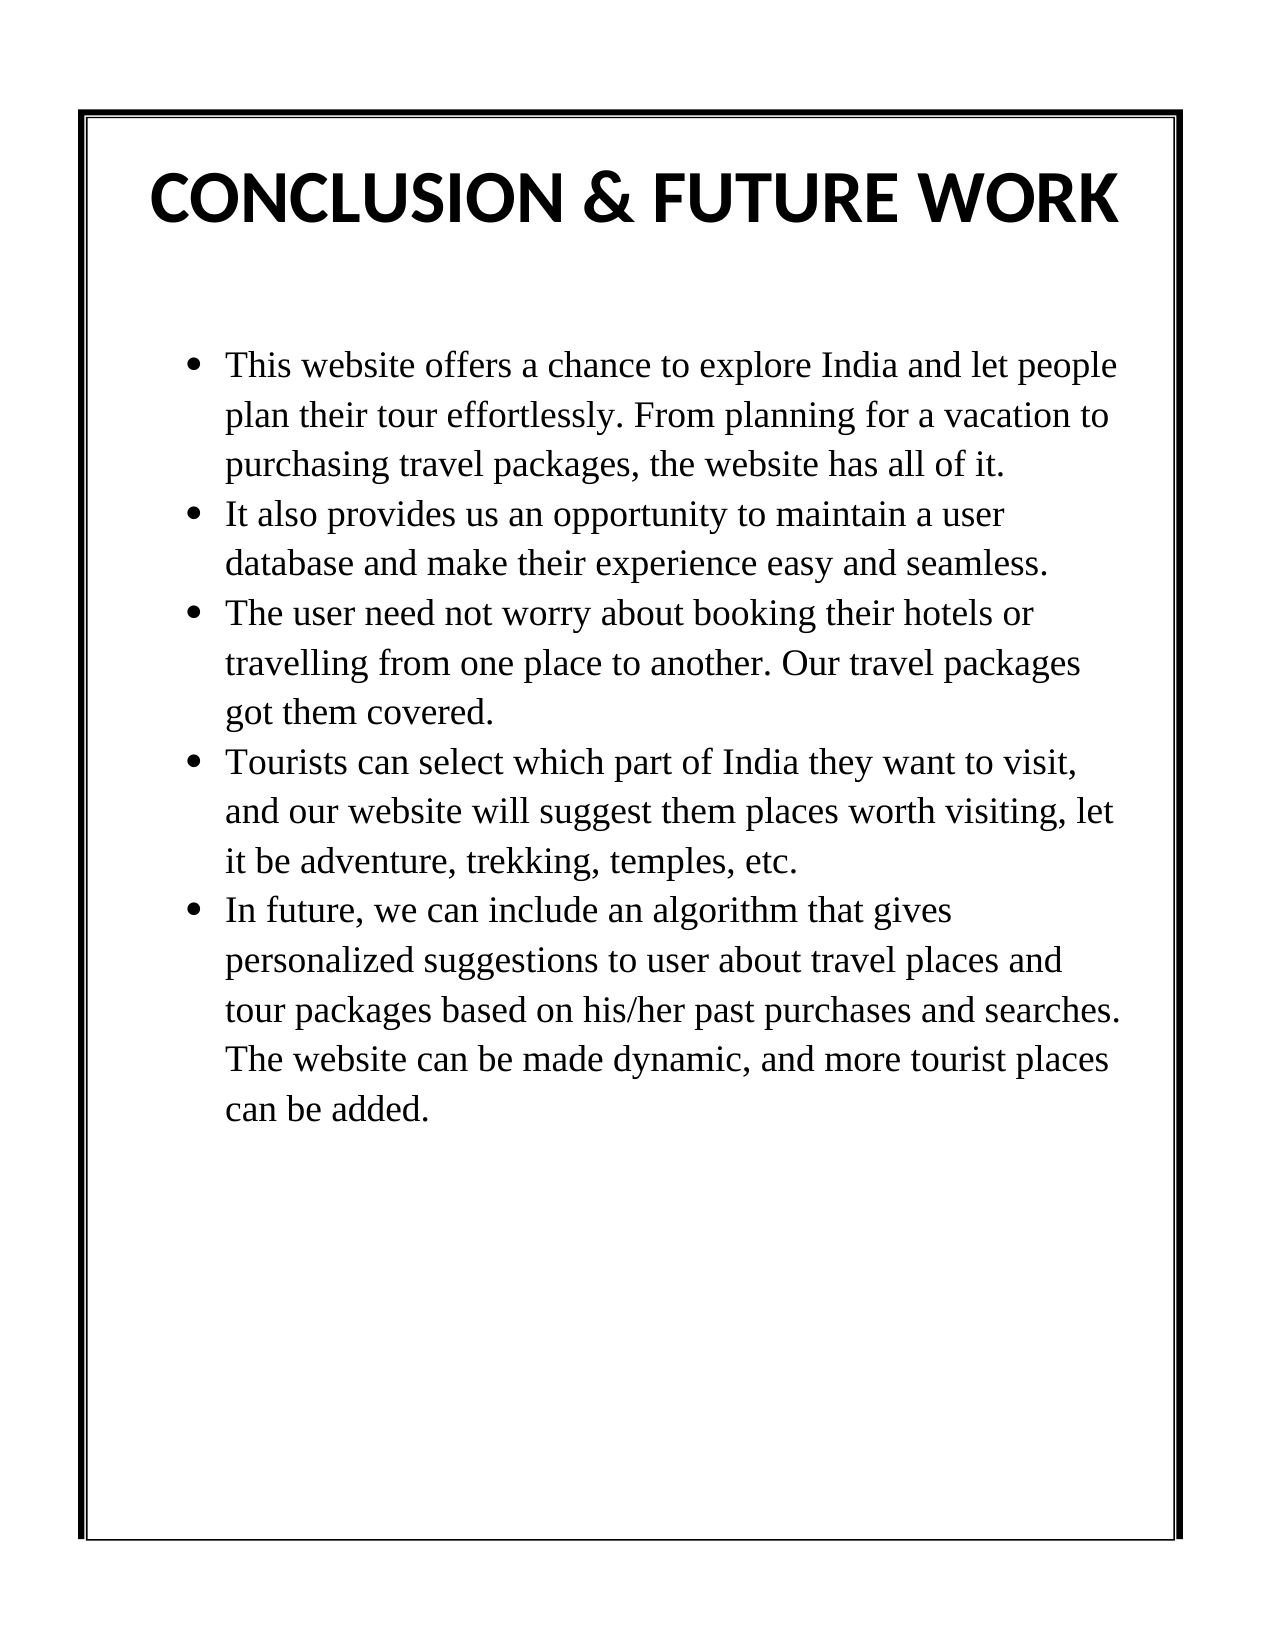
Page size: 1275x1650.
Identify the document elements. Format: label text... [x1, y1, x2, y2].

text CONCLUSION & FUTURE WORK [150, 150, 1125, 242]
list This website offers a chance to explore India and let people plan their tour effortlessly. From planning for a vacation to purchasing travel packages, the website has all of it. [187, 342, 1125, 485]
list In future, we can include an algorithm that gives personalized suggestions to user about travel places and tour packages based on his/her past purchases and searches. The website can be made dynamic, and more tourist places can be added. [187, 888, 1125, 1129]
list Tourists can select which part of India they want to visit, and our website will suggest them places worth visiting, let it be adventure, trekking, temples, etc. [187, 739, 1125, 881]
list It also provides us an opportunity to maintain a user database and make their experience easy and seamless. [187, 491, 1125, 584]
list The user need not worry about booking their hotels or travelling from one place to another. Our travel packages got them covered. [187, 590, 1125, 733]
